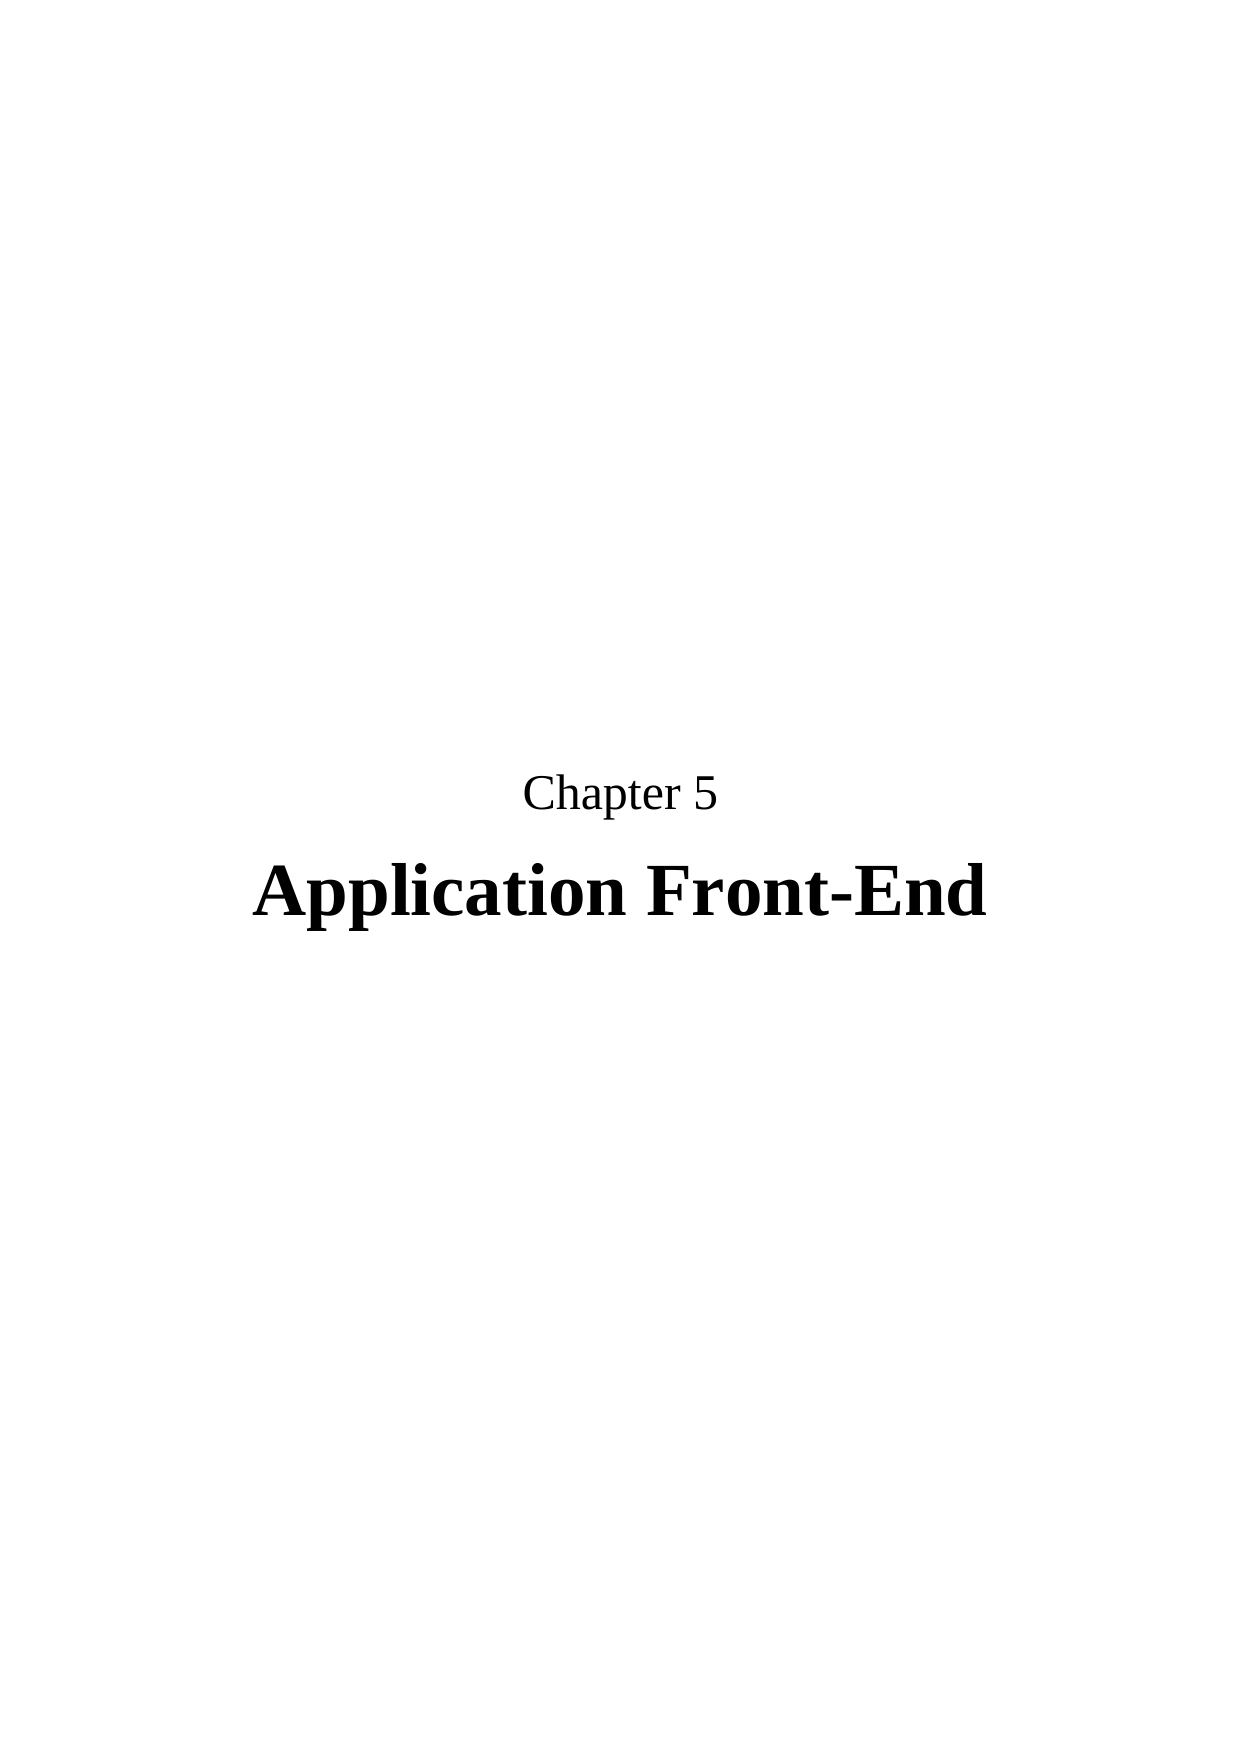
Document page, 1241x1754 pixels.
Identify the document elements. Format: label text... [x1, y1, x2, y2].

text Application Front-End [188, 846, 1052, 932]
subtitle Chapter 5 [188, 763, 1052, 821]
